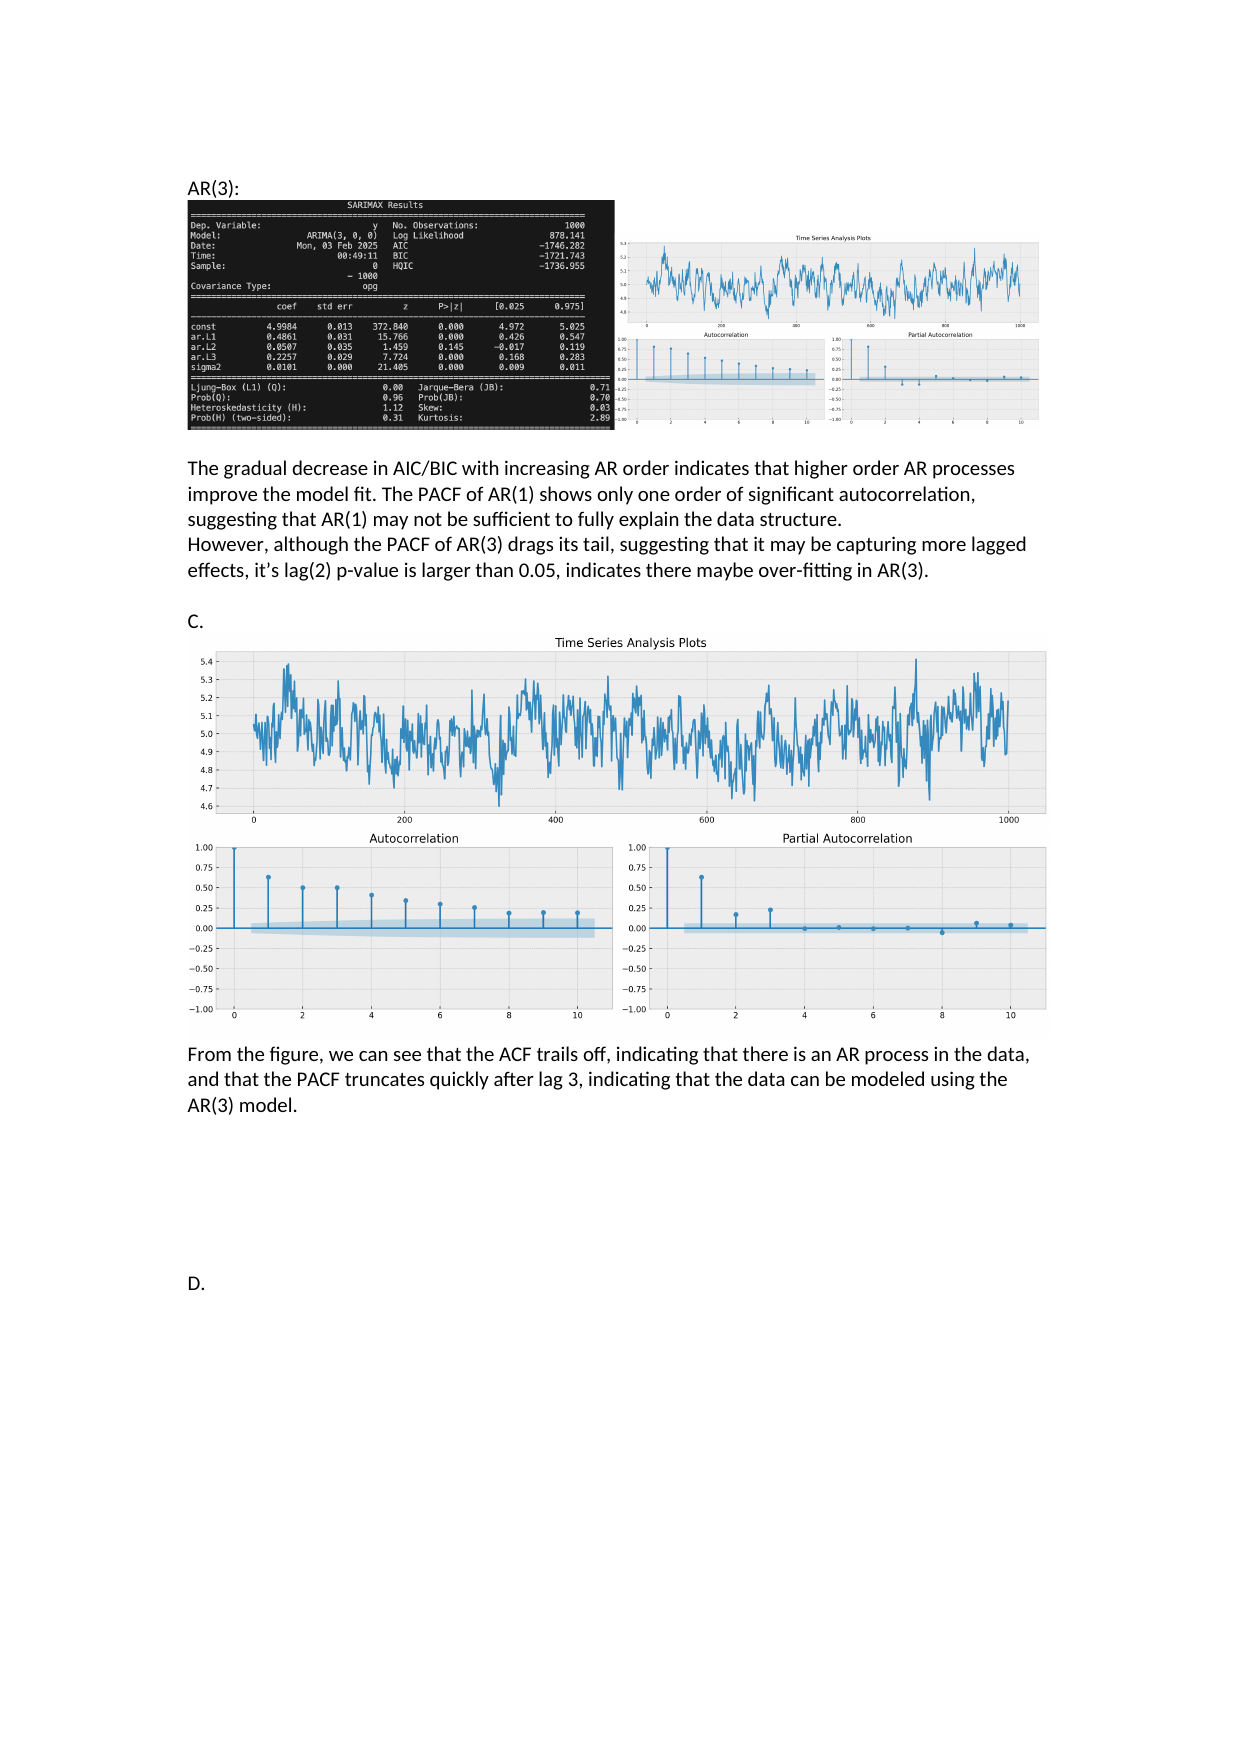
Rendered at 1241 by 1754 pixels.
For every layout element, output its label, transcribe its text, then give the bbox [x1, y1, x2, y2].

text The gradual decrease in AIC/BIC with increasing AR order indicates that higher order AR processes improve the model fit. The PACF of AR(1) shows only one order of significant autocorrelation, suggesting that AR(1) may not be sufficient to fully explain the data structure. [187, 455, 1053, 532]
text From the figure, we can see that the ACF trails off, indicating that there is an AR process in the data, and that the PACF truncates quickly after lag 3, indicating that the data can be modeled using the AR(3) model. [187, 1041, 1053, 1117]
text However, although the PACF of AR(3) drags its tail, suggesting that it may be capturing more lagged effects, it’s lag(2) p-value is larger than 0.05, indicates there maybe over-fitting in AR(3). [187, 532, 1053, 582]
picture [187, 200, 1041, 430]
text C. [187, 608, 1053, 633]
text AR(3): [187, 175, 1053, 201]
text D. [187, 1270, 1053, 1295]
picture [187, 633, 1051, 1042]
